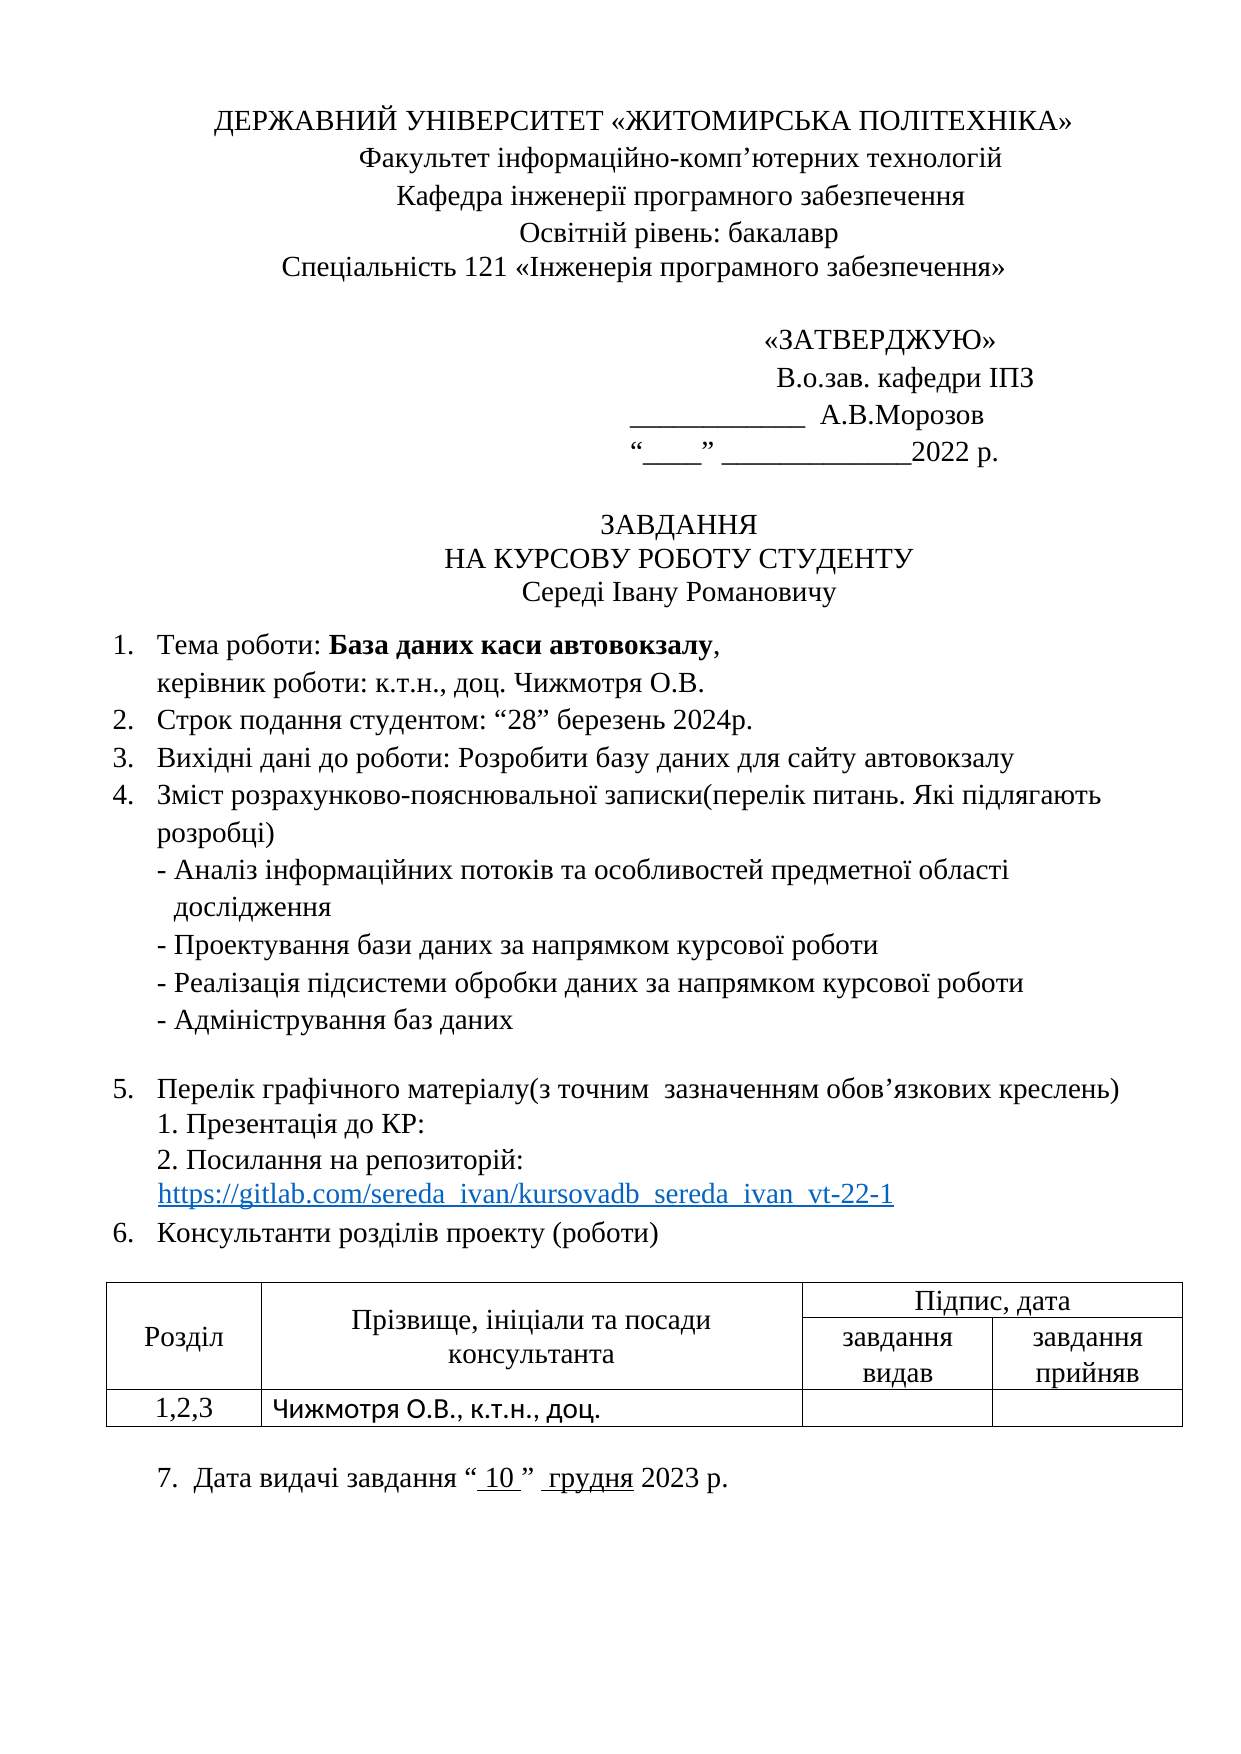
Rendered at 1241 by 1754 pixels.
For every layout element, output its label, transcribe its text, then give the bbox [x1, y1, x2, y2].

list Проектування бази даних за напрямком курсової роботи [157, 927, 1128, 961]
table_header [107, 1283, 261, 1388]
list Зміст розрахунково-пояснювальної записки(перелік питань. Які підлягають розробці) [112, 777, 1128, 848]
list Строк подання студентом: “28” березень 2024р. [112, 702, 1128, 736]
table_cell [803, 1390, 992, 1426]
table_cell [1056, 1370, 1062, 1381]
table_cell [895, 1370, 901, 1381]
text Освітній рівень: бакалавр [230, 215, 1127, 249]
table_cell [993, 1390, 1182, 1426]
text Кафедра інженерії програмного забезпечення [396, 178, 1128, 211]
text НА КУРСОВУ РОБОТУ СТУДЕНТУ [230, 541, 1128, 574]
text Середі Івану Романовичу [230, 574, 1128, 608]
text ДЕРЖАВНИЙ УНІВЕРСИТЕТ «ЖИТОМИРСЬКА ПОЛІТЕХНІКА» [214, 103, 1128, 136]
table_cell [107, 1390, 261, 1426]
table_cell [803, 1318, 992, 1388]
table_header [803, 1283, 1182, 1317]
text Факультет інформаційно-комп’ютерних технологій [359, 140, 1128, 174]
list Консультанти розділів проекту (роботи) [112, 1215, 1128, 1249]
text 2. Посилання на репозиторій: https://gitlab.com/sereda_ivan/kursovadb_sereda_ivan_vt-22-1 [157, 1142, 1128, 1210]
list Адміністрування баз даних [157, 1002, 1128, 1036]
list Тема роботи: База даних каси автовокзалу, [112, 627, 1128, 661]
text керівник роботи: к.т.н., доц. Чижмотря О.В. [157, 665, 1128, 698]
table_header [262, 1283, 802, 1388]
text «ЗАТВЕРДЖУЮ» [764, 322, 1128, 356]
list Аналіз інформаційних потоків та особливостей предметної області дослідження [157, 852, 1128, 923]
text ЗАВДАННЯ [230, 507, 1128, 541]
text В.о.зав. кафедри ІПЗ ____________ А.В.Морозов “____” _____________2022 р. [630, 360, 1128, 468]
list Перелік графічного матеріалу(з точним зазначенням обов’язкових креслень) 1. Презентація до КР: [112, 1072, 1128, 1139]
text Спеціальність 121 «Інженерія програмного забезпечення» [281, 249, 1128, 282]
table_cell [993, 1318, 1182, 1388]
list Реалізація підсистеми обробки даних за напрямком курсової роботи [157, 965, 1128, 998]
list Дата видачі завдання “ 10 ” грудня 2023 р. [157, 1461, 1128, 1494]
list Вихідні дані до роботи: Розробити базу даних для сайту автовокзалу [112, 740, 1128, 773]
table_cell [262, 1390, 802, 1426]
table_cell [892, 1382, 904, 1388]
